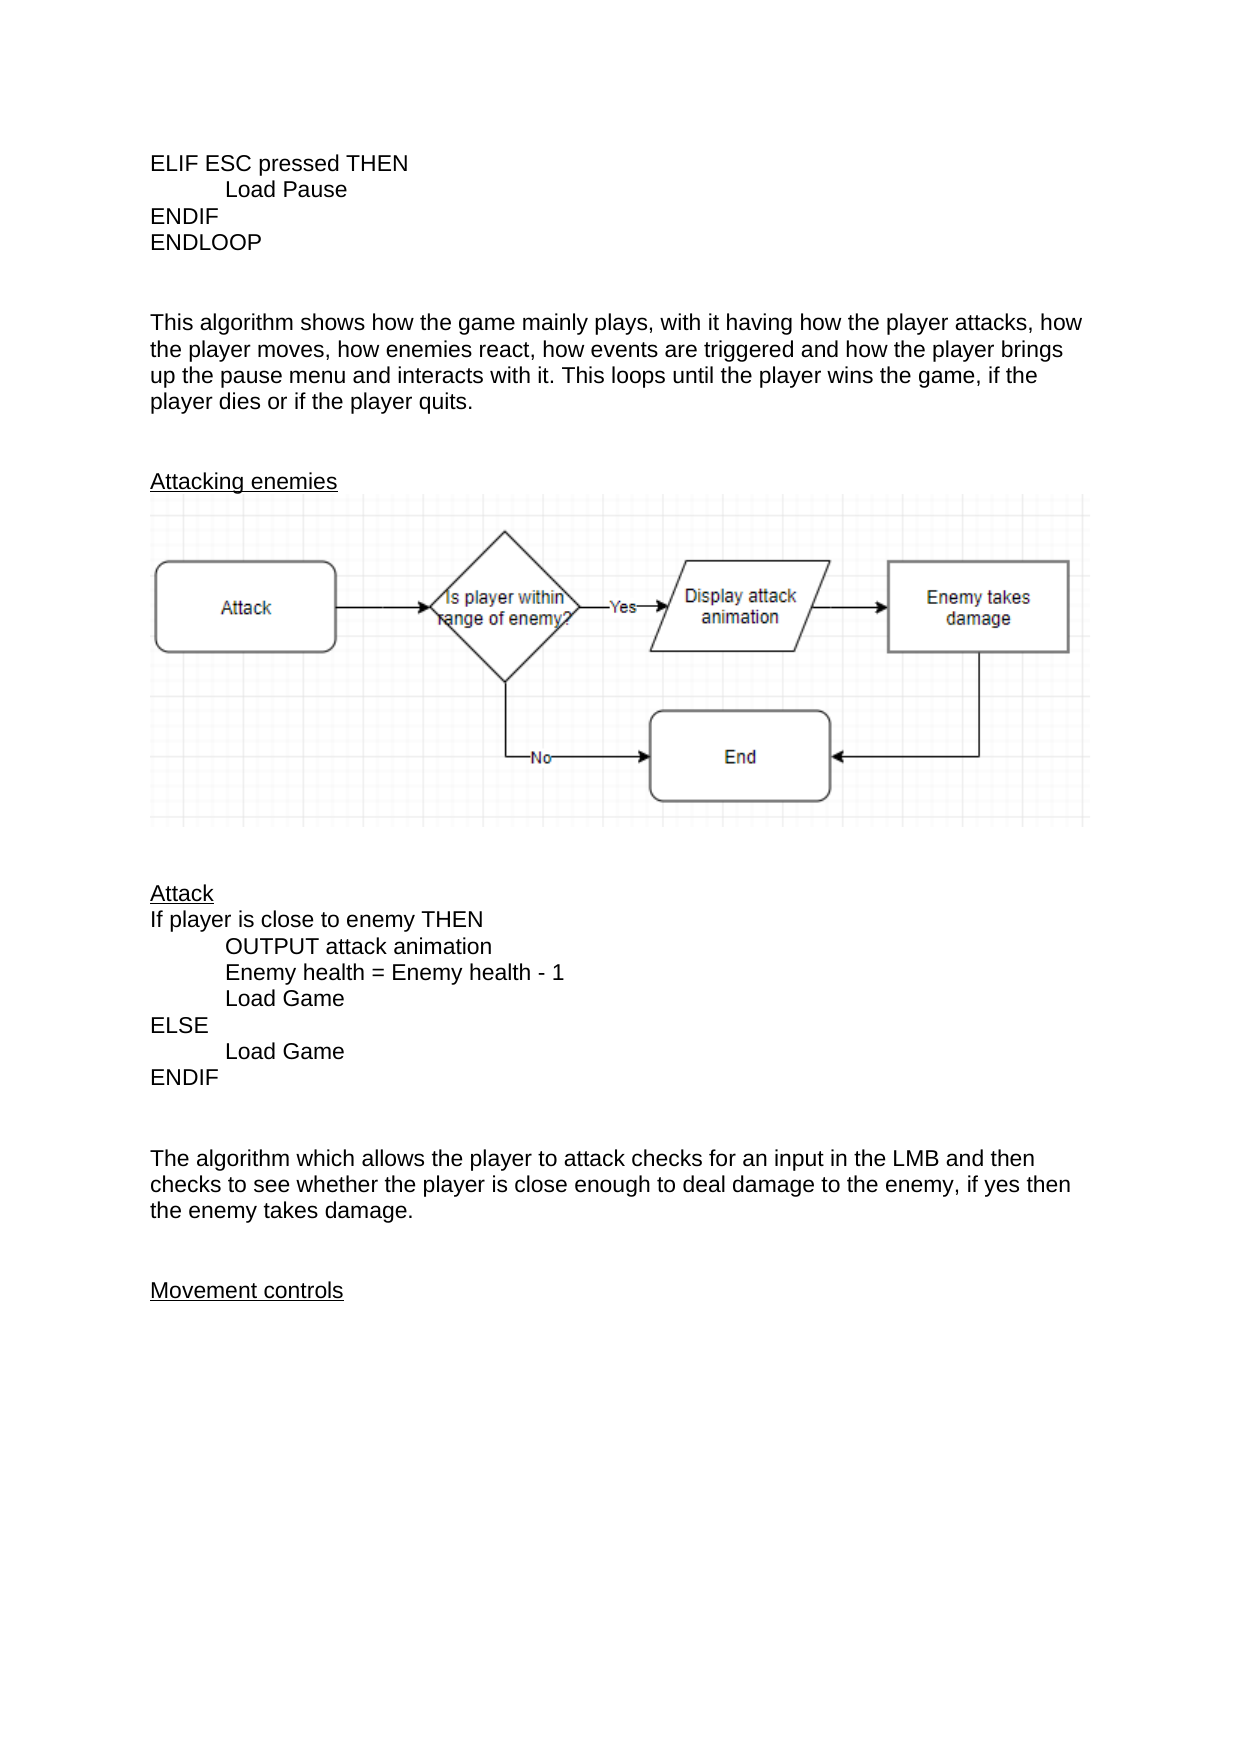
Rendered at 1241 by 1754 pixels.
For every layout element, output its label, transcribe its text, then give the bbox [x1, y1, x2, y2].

text ENDIF [150, 203, 1090, 229]
text OUTPUT attack animation [150, 933, 1090, 959]
text If player is close to enemy THEN [150, 906, 1090, 933]
text ENDIF [150, 1064, 1090, 1091]
text Load Pause [150, 176, 1090, 203]
text This algorithm shows how the game mainly plays, with it having how the player attacks, how the player moves, how enemies react, how events are triggered and how the player brings up the pause menu and interacts with it. This loops until the player wins the game, if the player dies or if the player quits. [150, 309, 1090, 414]
text Load Game [150, 1038, 1090, 1064]
text Load Game [150, 985, 1090, 1012]
text Enemy health = Enemy health - 1 [150, 959, 1090, 985]
text ELIF ESC pressed THEN [150, 150, 1090, 176]
text The algorithm which allows the player to attack checks for an input in the LMB and then checks to see whether the player is close enough to deal damage to the enemy, if yes then the enemy takes damage. [150, 1144, 1090, 1223]
text Attacking enemies [150, 468, 1090, 494]
picture [150, 494, 1091, 827]
text Attack [150, 880, 1090, 906]
text Movement controls [150, 1277, 1090, 1304]
text ENDLOOP [150, 229, 1090, 255]
text ELSE [150, 1012, 1090, 1038]
